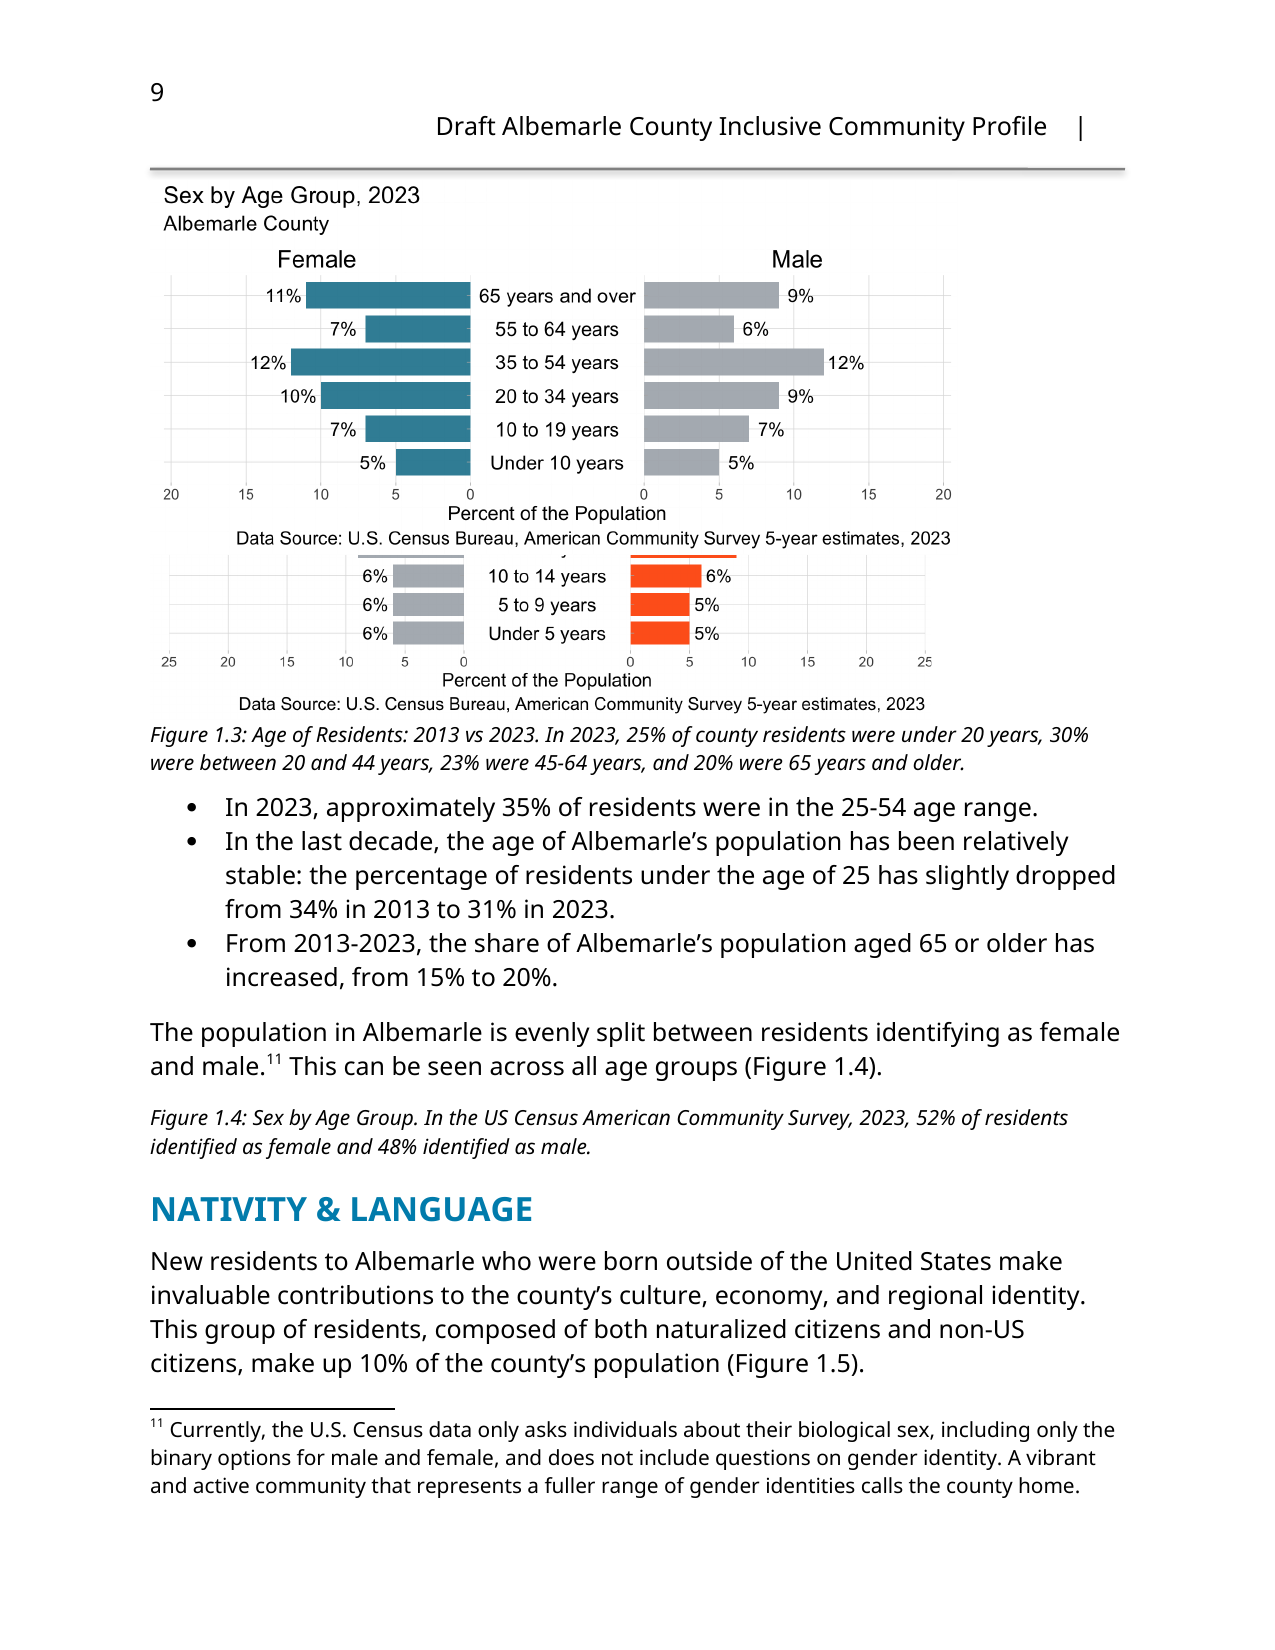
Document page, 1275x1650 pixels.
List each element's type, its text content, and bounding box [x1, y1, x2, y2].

list In the last decade, the age of Albemarle’s population has been relatively stable: the percentage of residents under the age of 25 has slightly dropped from 34% in 2013 to 31% in 2023. [187, 823, 1125, 926]
picture [150, 180, 958, 720]
list From 2013-2023, the share of Albemarle’s population aged 65 or older has increased, from 15% to 20%. [187, 926, 1125, 994]
text The population in Albemarle is evenly split between residents identifying as female and male. This can be seen across all age groups (Figure 1.4). [150, 1014, 1125, 1083]
text New residents to Albemarle who were born outside of the United States make invaluable contributions to the county’s culture, economy, and regional identity. This group of residents, composed of both naturalized citizens and non-US citizens, make up 10% of the county’s population (Figure 1.5). [150, 1243, 1125, 1379]
subtitle Nativity & Language [150, 1185, 1125, 1231]
text Figure 1.4: Sex by Age Group. In the US Census American Community Survey, 2023, 52% of residents identified as female and 48% identified as male. [150, 1103, 1125, 1160]
list In 2023, approximately 35% of residents were in the 25-54 age range. [187, 789, 1125, 823]
